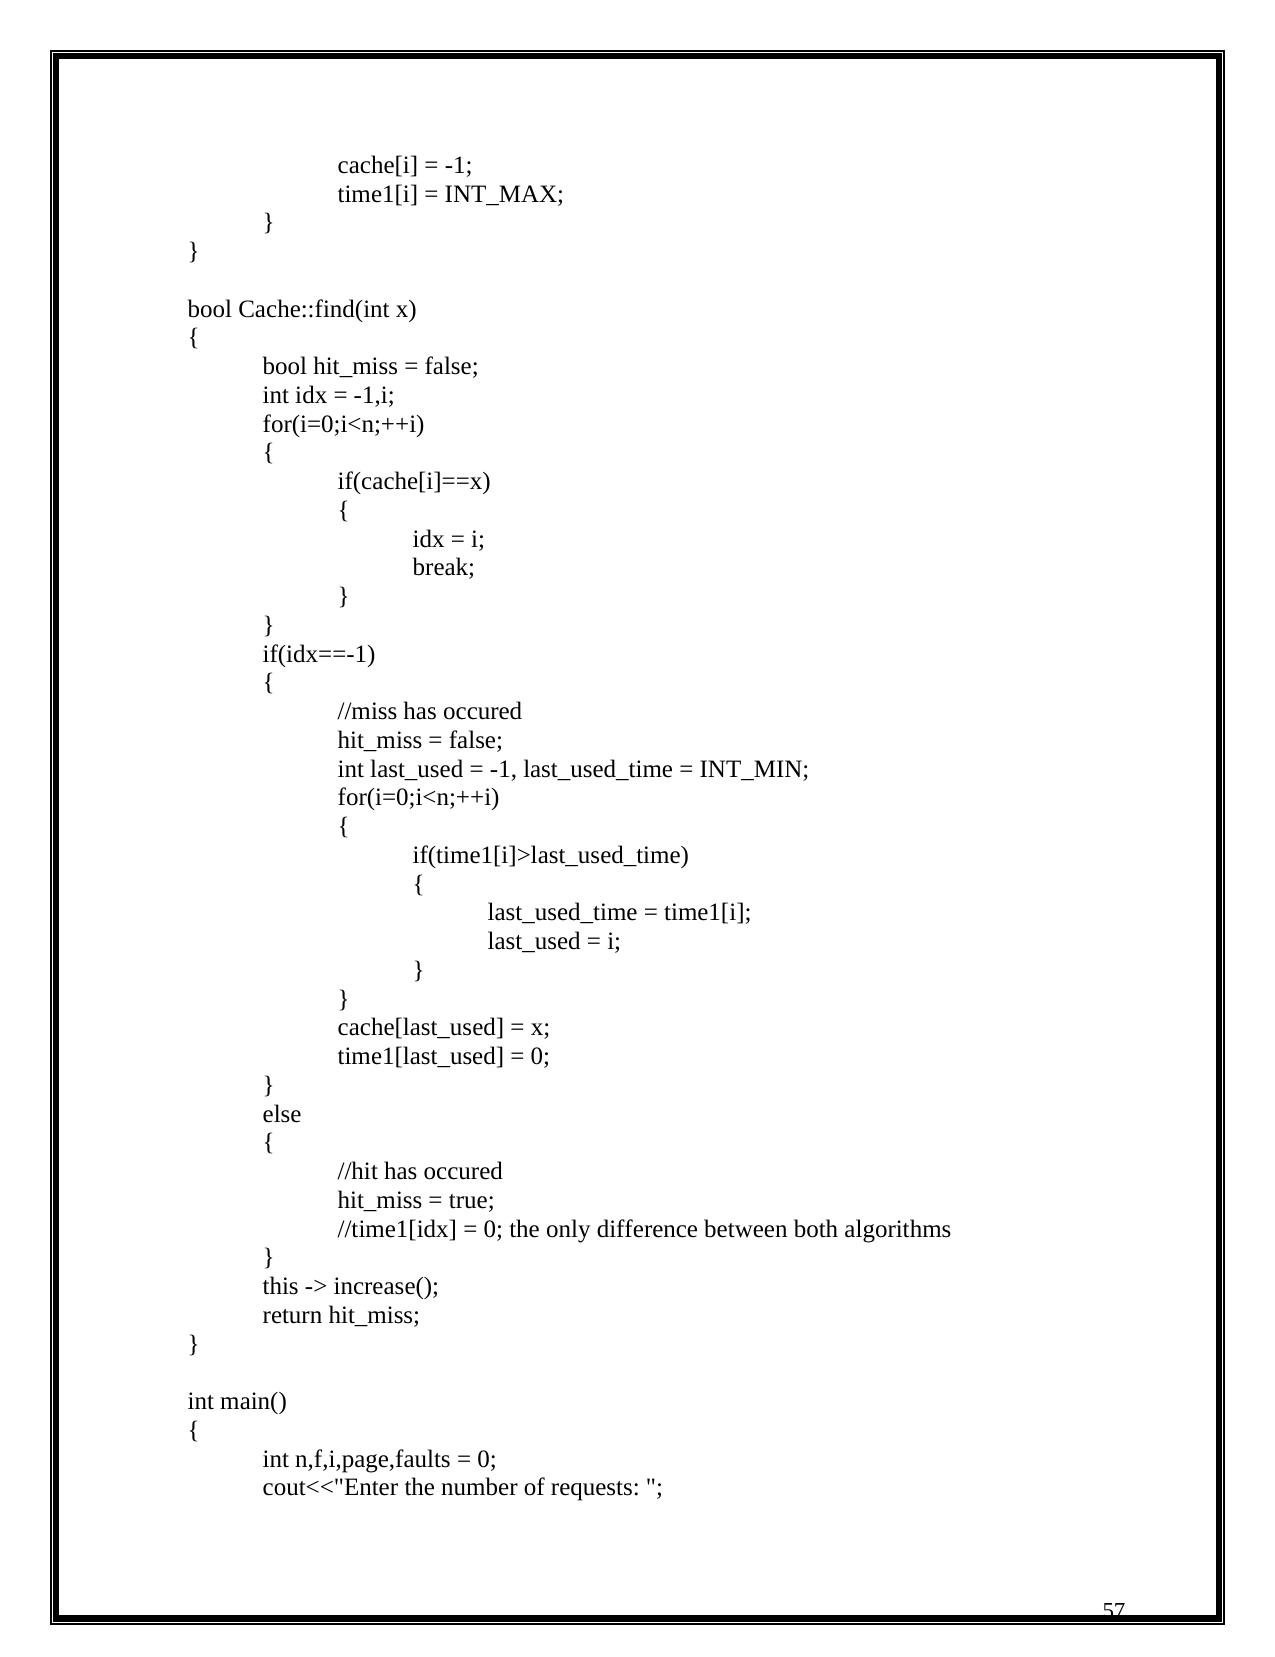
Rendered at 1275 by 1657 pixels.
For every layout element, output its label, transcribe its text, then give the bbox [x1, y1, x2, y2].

text { [187, 1127, 1162, 1156]
text } [187, 955, 1162, 984]
text } [187, 236, 1162, 265]
text time1[i] = INT_MAX; [187, 179, 1162, 207]
text if(time1[i]>last_used_time) [187, 840, 1162, 869]
text idx = i; [187, 524, 1162, 552]
text bool Cache::find(int x) [187, 294, 1162, 322]
text //time1[idx] = 0; the only difference between both algorithms [187, 1214, 1162, 1242]
text } [187, 581, 1162, 610]
text this -> increase(); [187, 1271, 1162, 1300]
text last_used = i; [187, 926, 1162, 955]
text if(idx==-1) [187, 639, 1162, 667]
text { [187, 667, 1162, 696]
text } [187, 1070, 1162, 1099]
text } [187, 1329, 1162, 1357]
text for(i=0;i<n;++i) [187, 409, 1162, 437]
text //miss has occured [187, 696, 1162, 725]
text { [187, 437, 1162, 466]
text break; [187, 552, 1162, 581]
text { [187, 1415, 1162, 1444]
text for(i=0;i<n;++i) [187, 782, 1162, 811]
text bool hit_miss = false; [187, 351, 1162, 380]
text { [187, 869, 1162, 897]
text cout<<"Enter the number of requests: "; [187, 1472, 1162, 1501]
text cache[last_used] = x; [187, 1012, 1162, 1041]
text } [187, 984, 1162, 1012]
text last_used_time = time1[i]; [187, 897, 1162, 926]
text } [187, 1242, 1162, 1271]
text return hit_miss; [187, 1300, 1162, 1329]
text { [187, 811, 1162, 840]
text hit_miss = true; [187, 1185, 1162, 1214]
text int main() [187, 1386, 1162, 1415]
text else [187, 1099, 1162, 1127]
text time1[last_used] = 0; [187, 1041, 1162, 1070]
text int last_used = -1, last_used_time = INT_MIN; [187, 754, 1162, 782]
text { [187, 322, 1162, 351]
text hit_miss = false; [187, 725, 1162, 754]
text } [187, 610, 1162, 639]
text int idx = -1,i; [187, 380, 1162, 409]
text cache[i] = -1; [187, 150, 1162, 179]
text { [187, 495, 1162, 524]
text } [187, 207, 1162, 236]
text int n,f,i,page,faults = 0; [187, 1444, 1162, 1472]
text if(cache[i]==x) [187, 466, 1162, 495]
text //hit has occured [187, 1156, 1162, 1185]
